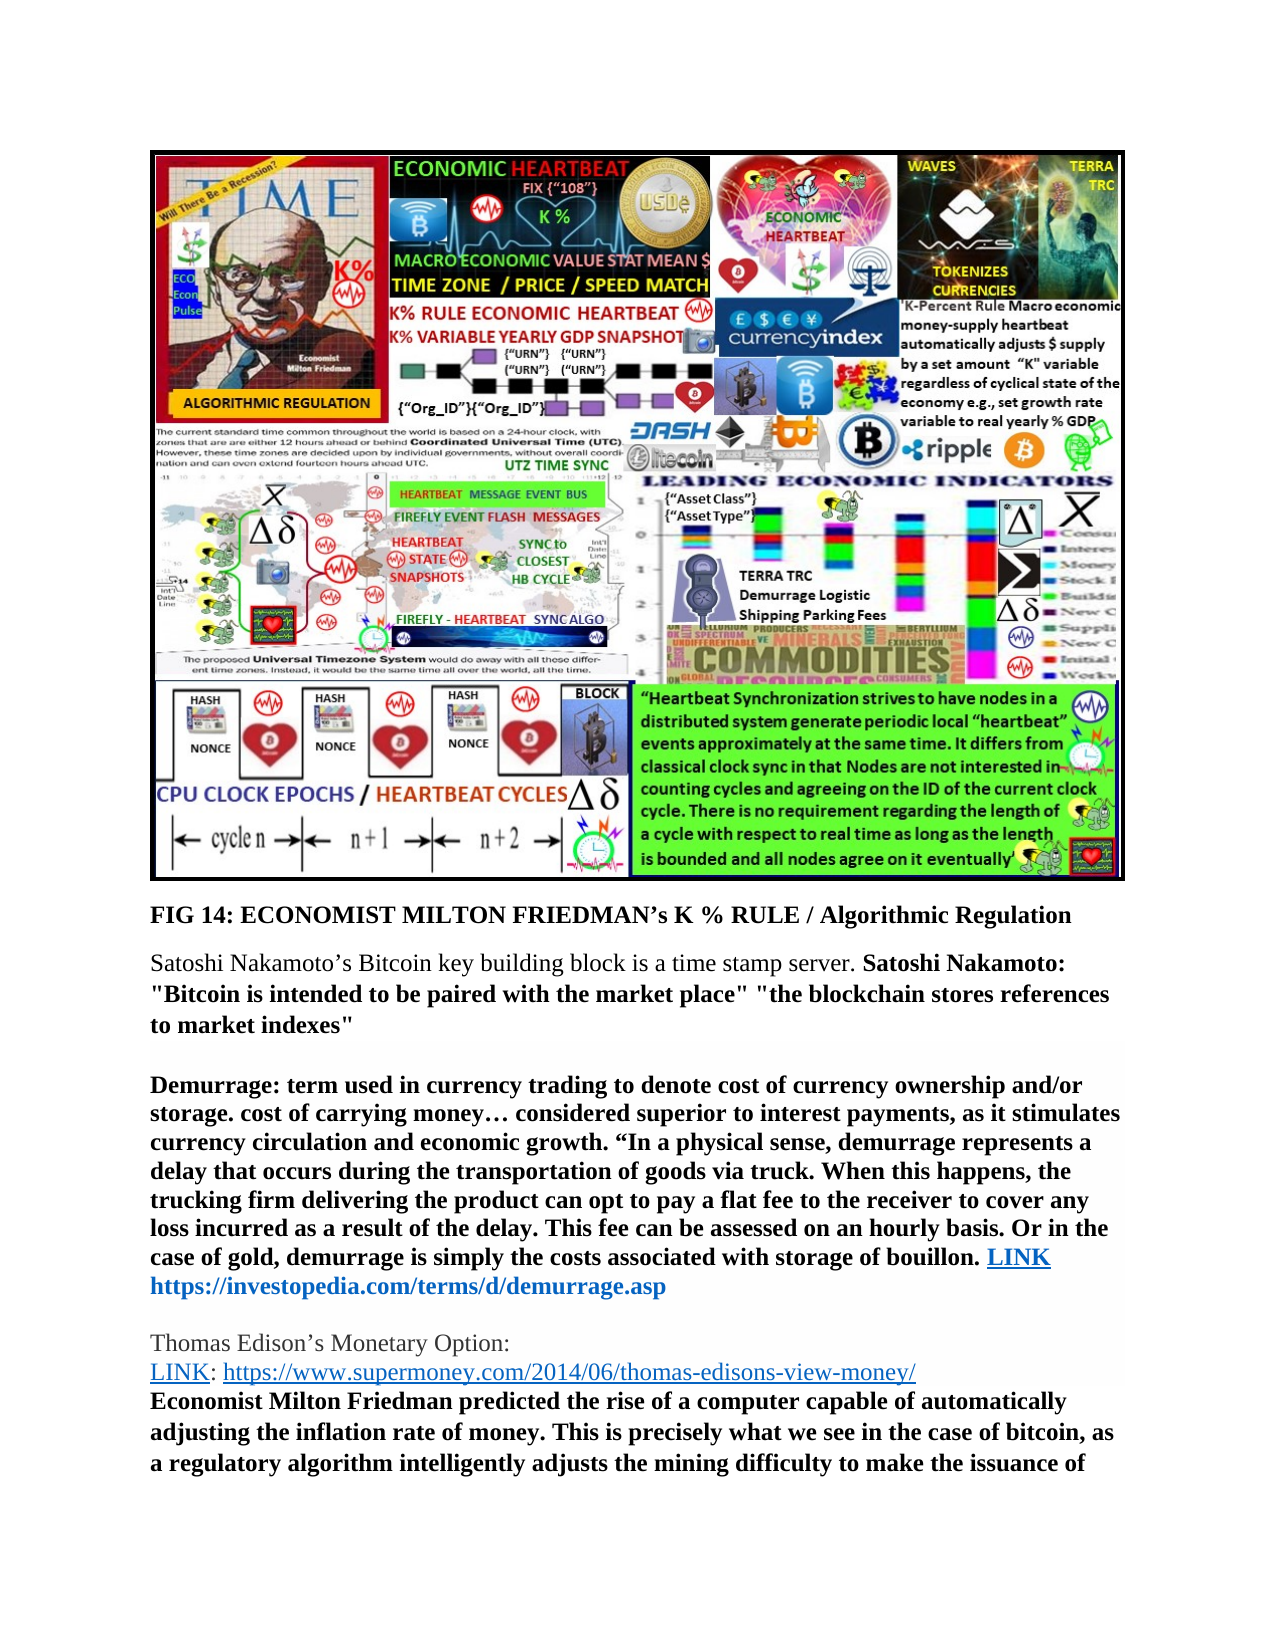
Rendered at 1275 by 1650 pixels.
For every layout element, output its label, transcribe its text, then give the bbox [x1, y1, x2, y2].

picture [154, 154, 1121, 877]
text LINK: https://www.supermoney.com/2014/06/thomas-edisons-view-money/ [150, 1357, 1125, 1386]
text Demurrage: term used in currency trading to denote cost of currency ownership and/or storage. cost of carrying money… considered superior to interest payments, as it stimulates currency circulation and economic growth. “In a physical sense, demurrage represents a delay that occurs during the transportation of goods via truck. When this happens, the trucking firm delivering the product can opt to pay a flat fee to the receiver to cover any loss incurred as a result of the delay. This fee can be assessed on an hourly basis. Or in the case of gold, demurrage is simply the costs associated with storage of bouillon. LINK https://investopedia.com/terms/d/demurrage.asp [150, 1070, 1125, 1300]
text Satoshi Nakamoto’s Bitcoin key building block is a time stamp server. Satoshi Nakamoto: "Bitcoin is intended to be paired with the market place" "the blockchain stores references to market indexes" [150, 948, 1125, 1039]
text FIG 14: ECONOMIST MILTON FRIEDMAN’s K % RULE / Algorithmic Regulation [150, 900, 1125, 929]
text Thomas Edison’s Monetary Option: [150, 1328, 1125, 1357]
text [150, 1386, 1125, 1477]
